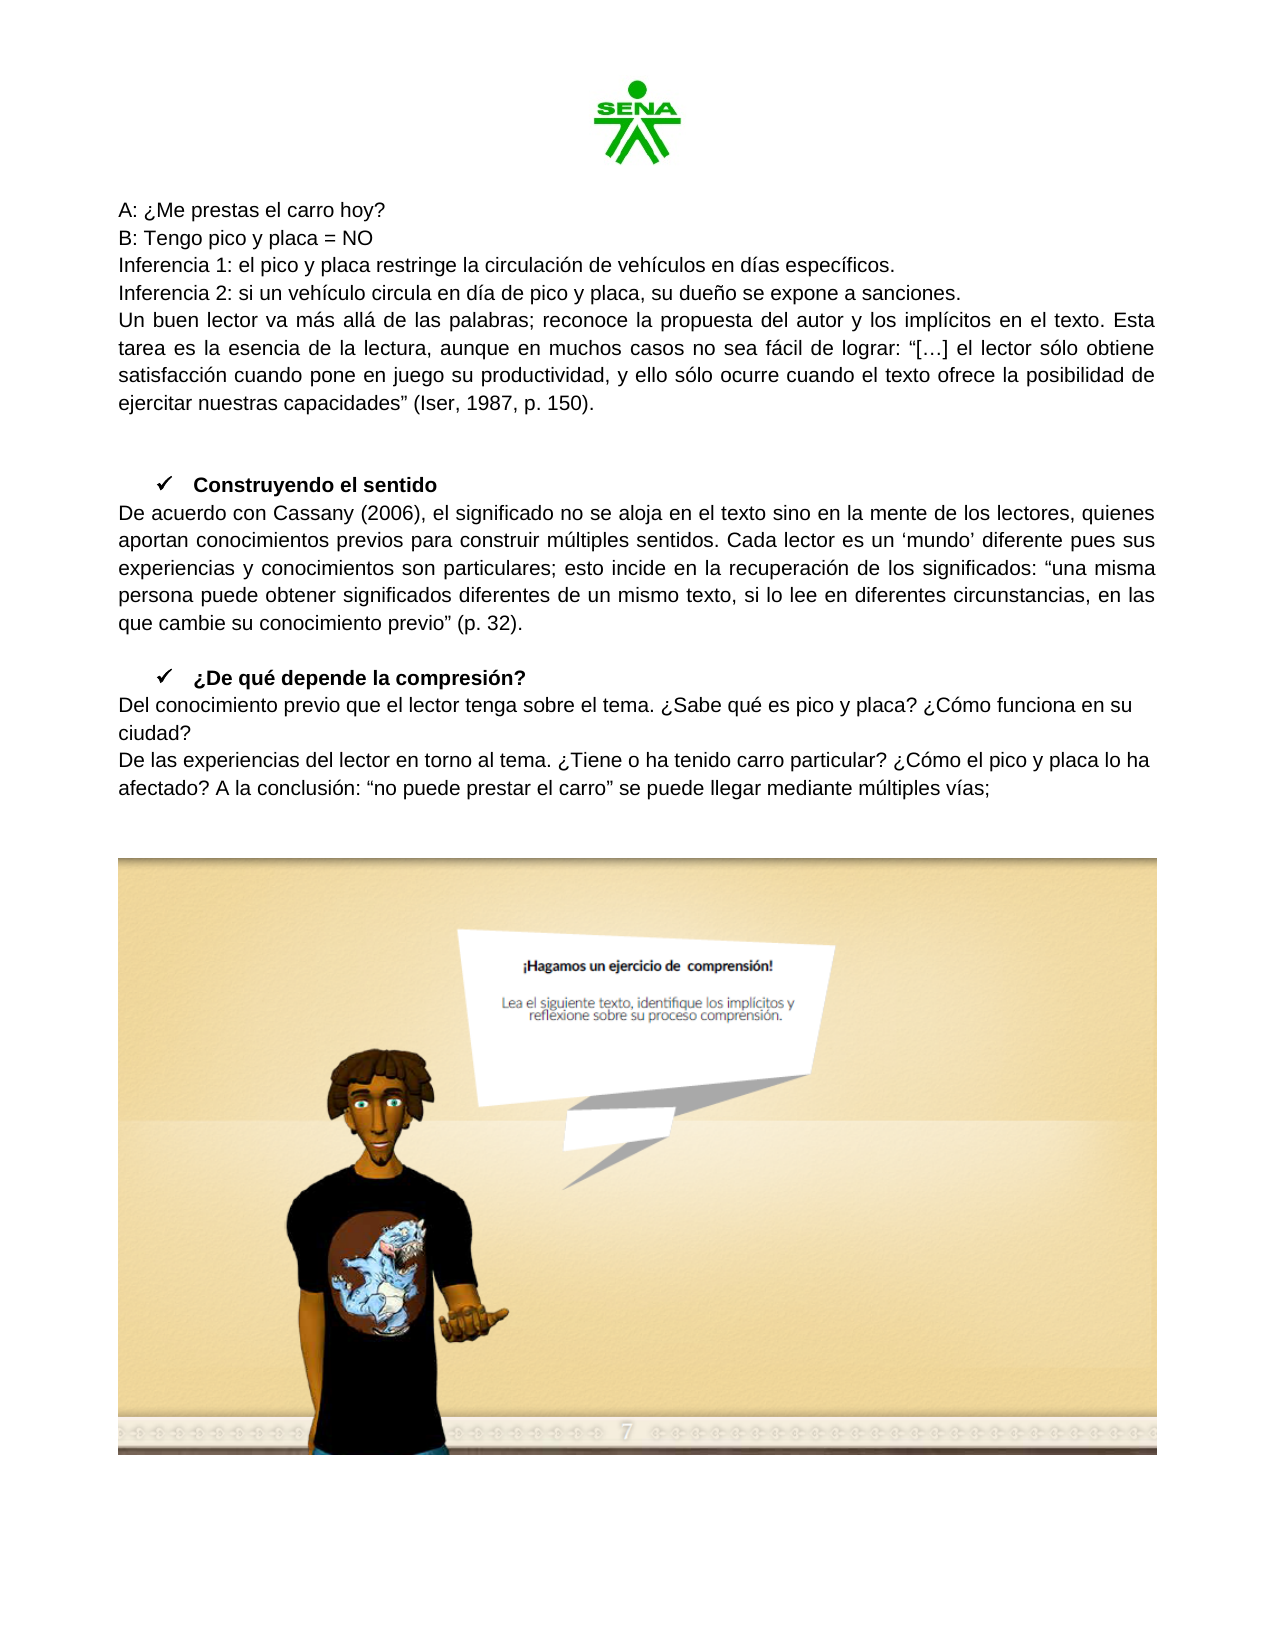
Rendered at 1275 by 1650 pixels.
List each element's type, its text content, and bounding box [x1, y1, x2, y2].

text A: ¿Me prestas el carro hoy? [118, 198, 1157, 222]
list ¿De qué depende la compresión? [156, 666, 1157, 689]
text De las experiencias del lector en torno al tema. ¿Tiene o ha tenido carro particular? ¿Cómo el pico y placa lo ha afectado? A la conclusión: “no puede prestar el carro” se puede llegar mediante múltiples vías; [118, 748, 1157, 799]
text B: Tengo pico y placa = NO [118, 225, 1157, 249]
text Inferencia 2: si un vehículo circula en día de pico y placa, su dueño se expone a sanciones. [118, 280, 1157, 304]
text Un buen lector va más allá de las palabras; reconoce la propuesta del autor y los implícitos en el texto. Esta tarea es la esencia de la lectura, aunque en muchos casos no sea fácil de lograr: “[…] el lector sólo obtiene satisfacción cuando pone en juego su productividad, y ello sólo ocurre cuando el texto ofrece la posibilidad de ejercitar nuestras capacidades” (Iser, 1987, p. 150). [118, 308, 1157, 414]
text De acuerdo con Cassany (2006), el significado no se aloja en el texto sino en la mente de los lectores, quienes aportan conocimientos previos para construir múltiples sentidos. Cada lector es un ‘mundo’ diferente pues sus experiencias y conocimientos son particulares; esto incide en la recuperación de los significados: “una misma persona puede obtener significados diferentes de un mismo texto, si lo lee en diferentes circunstancias, en las que cambie su conocimiento previo” (p. 32). [118, 501, 1157, 634]
picture [588, 75, 687, 172]
text Inferencia 1: el pico y placa restringe la circulación de vehículos en días específicos. [118, 253, 1157, 277]
picture [118, 858, 1157, 1455]
text Del conocimiento previo que el lector tenga sobre el tema. ¿Sabe qué es pico y placa? ¿Cómo funciona en su ciudad? [118, 693, 1157, 744]
list Construyendo el sentido [156, 473, 1157, 497]
